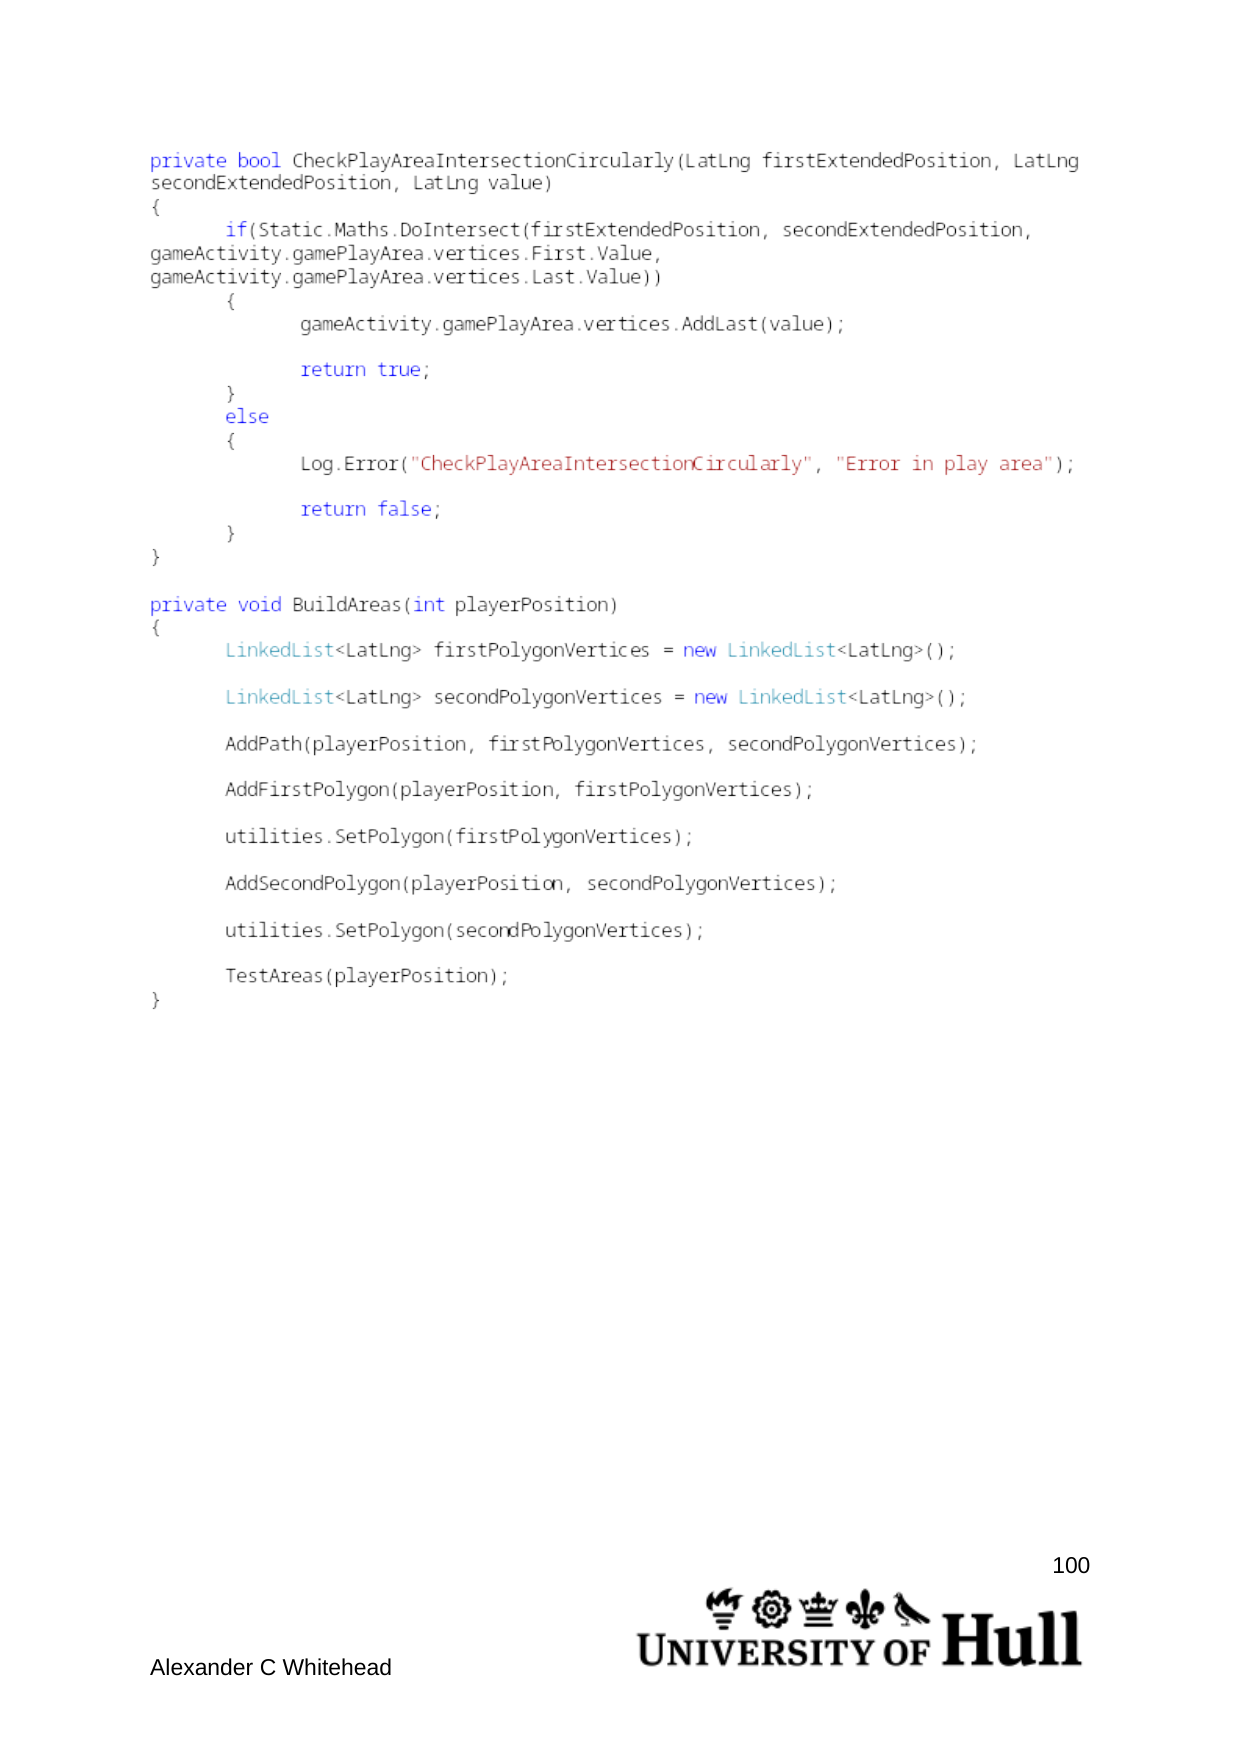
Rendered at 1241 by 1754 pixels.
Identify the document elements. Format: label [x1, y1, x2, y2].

picture [630, 1578, 1091, 1676]
